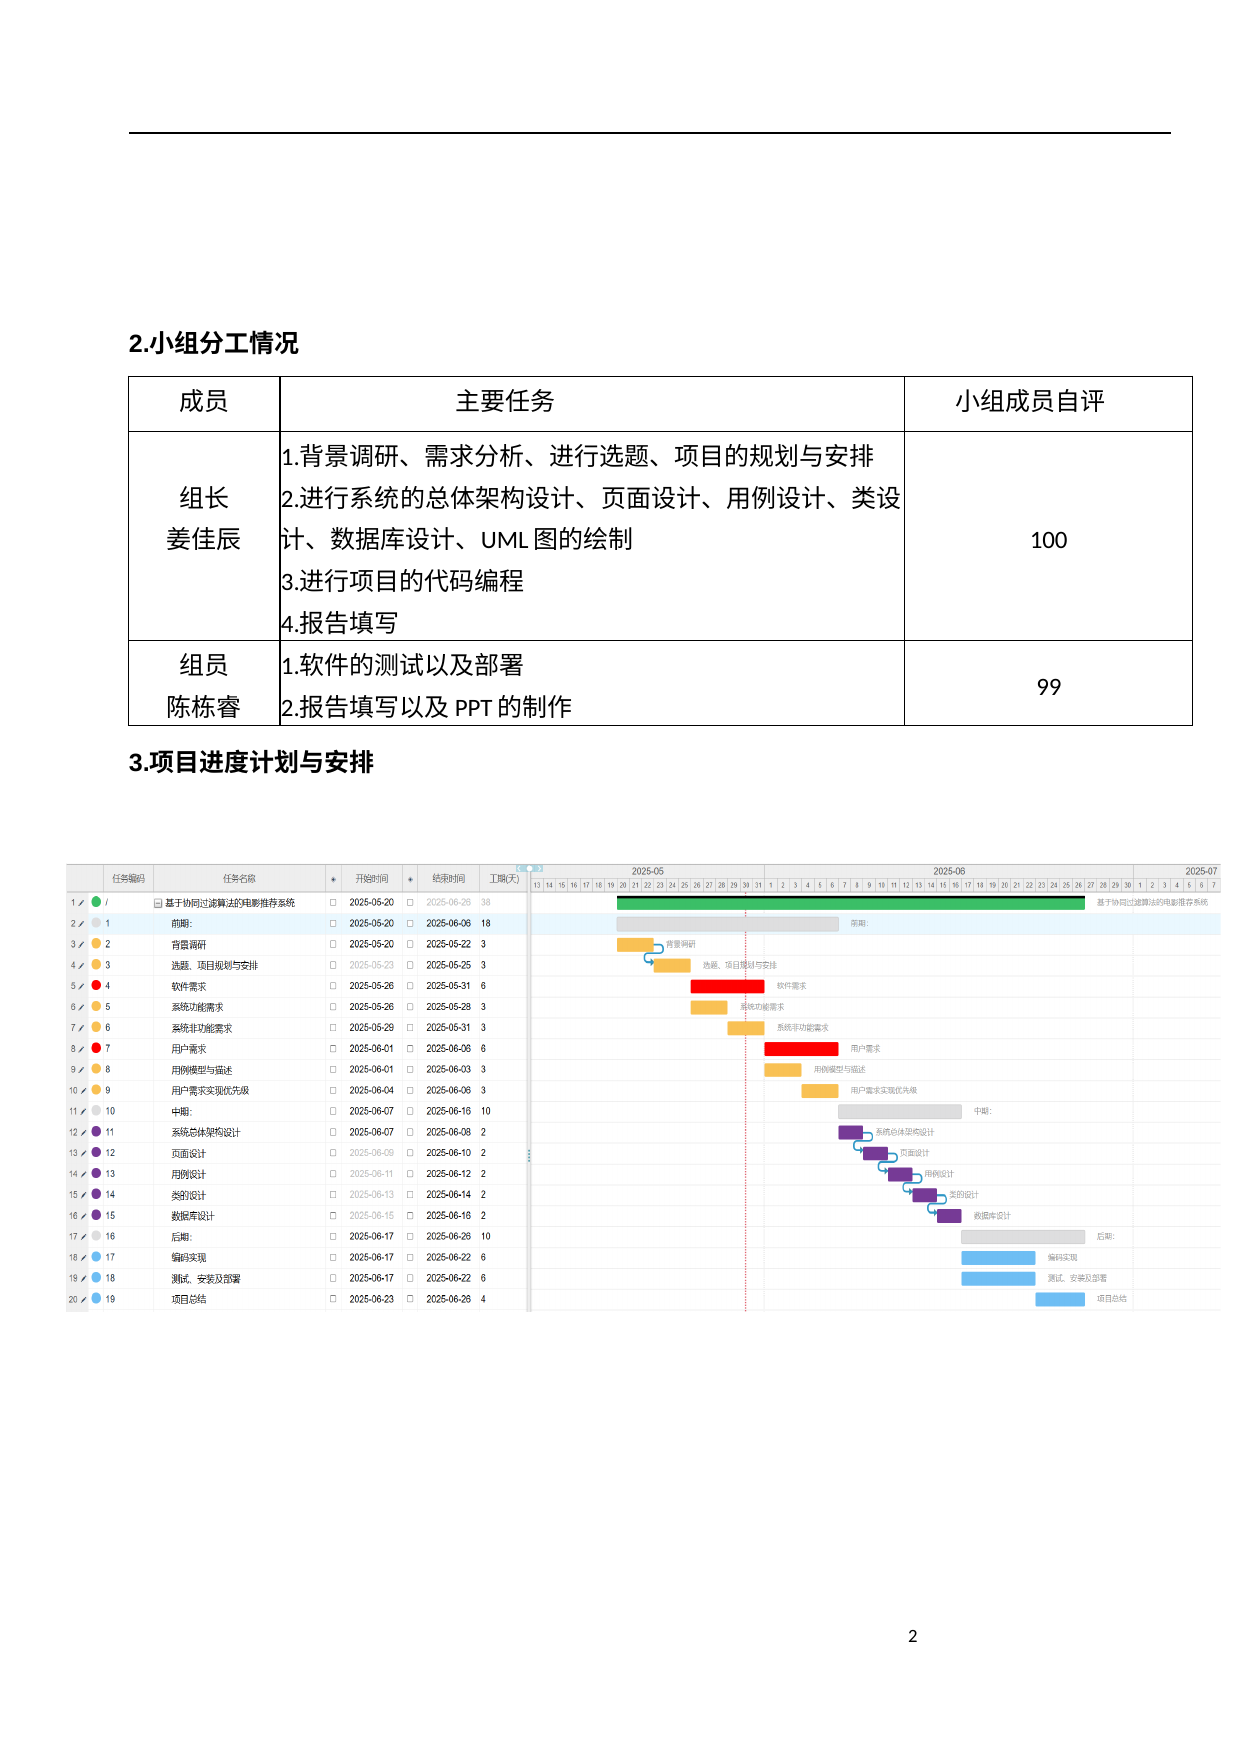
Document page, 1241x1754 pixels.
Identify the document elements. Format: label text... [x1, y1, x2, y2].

table_header 主要任务 [281, 377, 904, 431]
subtitle 3.项目进度计划与安排 [129, 742, 1171, 778]
table_cell 1.背景调研、需求分析、进行选题、项目的规划与安排 2.进行系统的总体架构设计、页面设计、用例设计、类设计、数据库设计、UML图的绘制 3.进行项目的代码编程 4.报告填写 [281, 432, 904, 640]
subtitle 2.小组分工情况 [129, 323, 1171, 359]
table_cell 100 [905, 432, 1192, 640]
table_cell 组员 陈栋睿 [129, 641, 279, 725]
table_cell 组长 姜佳辰 [129, 432, 279, 640]
table_header 成员 [129, 377, 279, 431]
table_header 小组成员自评 [905, 377, 1192, 431]
picture [66, 863, 1221, 1312]
table_cell 1.软件的测试以及部署 2.报告填写以及PPT的制作 [281, 641, 904, 725]
table_cell 99 [905, 641, 1192, 725]
